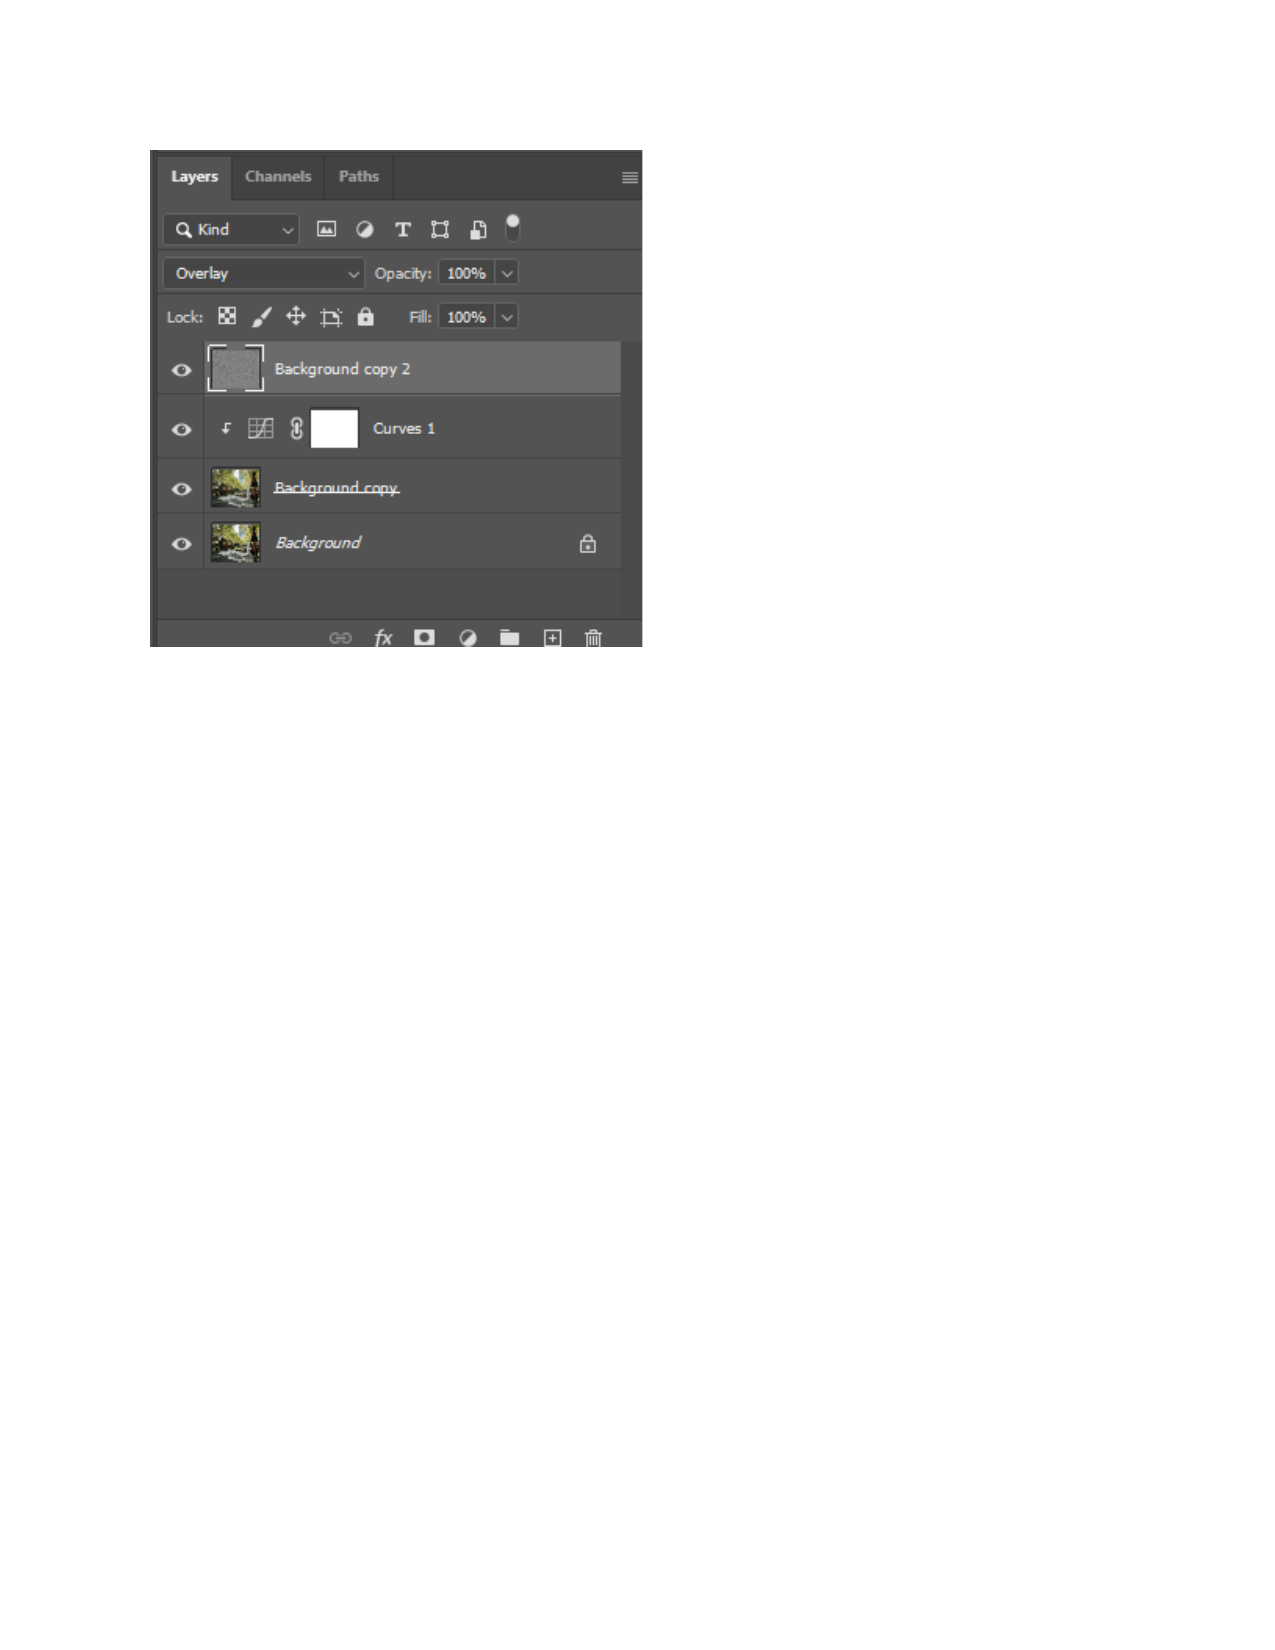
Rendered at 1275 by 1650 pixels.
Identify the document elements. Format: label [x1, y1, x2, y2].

picture [150, 150, 643, 647]
